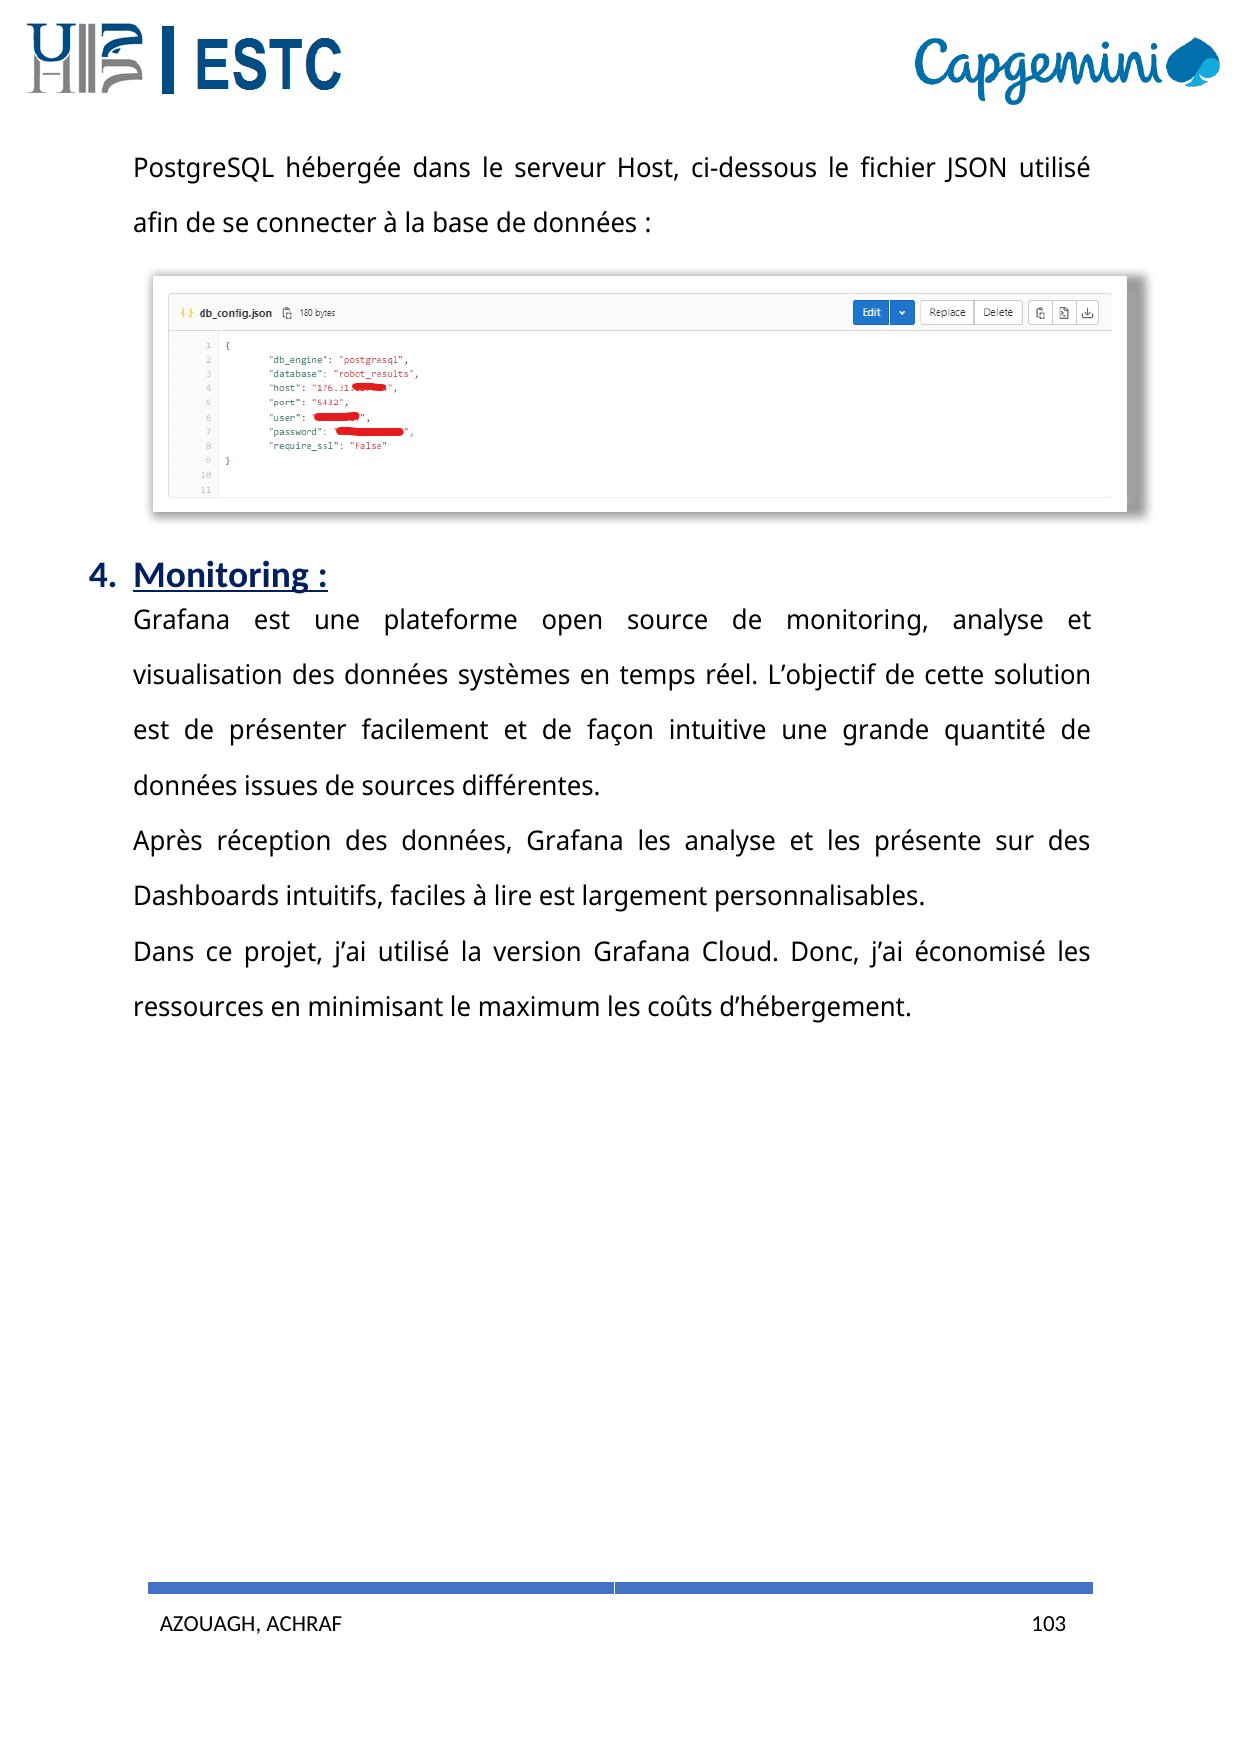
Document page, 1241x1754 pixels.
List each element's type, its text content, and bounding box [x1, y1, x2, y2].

subtitle Monitoring : [88, 551, 1093, 597]
picture [167, 291, 1112, 498]
text Après réception des données, Grafana les analyse et les présente sur des Dashboards intuitifs, faciles à lire est largement personnalisables. [133, 821, 1093, 914]
picture [21, 16, 351, 112]
picture [915, 37, 1221, 105]
text Grafana est une plateforme open source de monitoring, analyse et visualisation des données systèmes en temps réel. L’objectif de cette solution est de présenter facilement et de façon intuitive une grande quantité de données issues de sources différentes. [133, 600, 1093, 803]
text Dans ce projet, j’ai utilisé la version Grafana Cloud. Donc, j’ai économisé les ressources en minimisant le maximum les coûts d’hébergement. [133, 932, 1093, 1024]
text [133, 149, 1093, 241]
